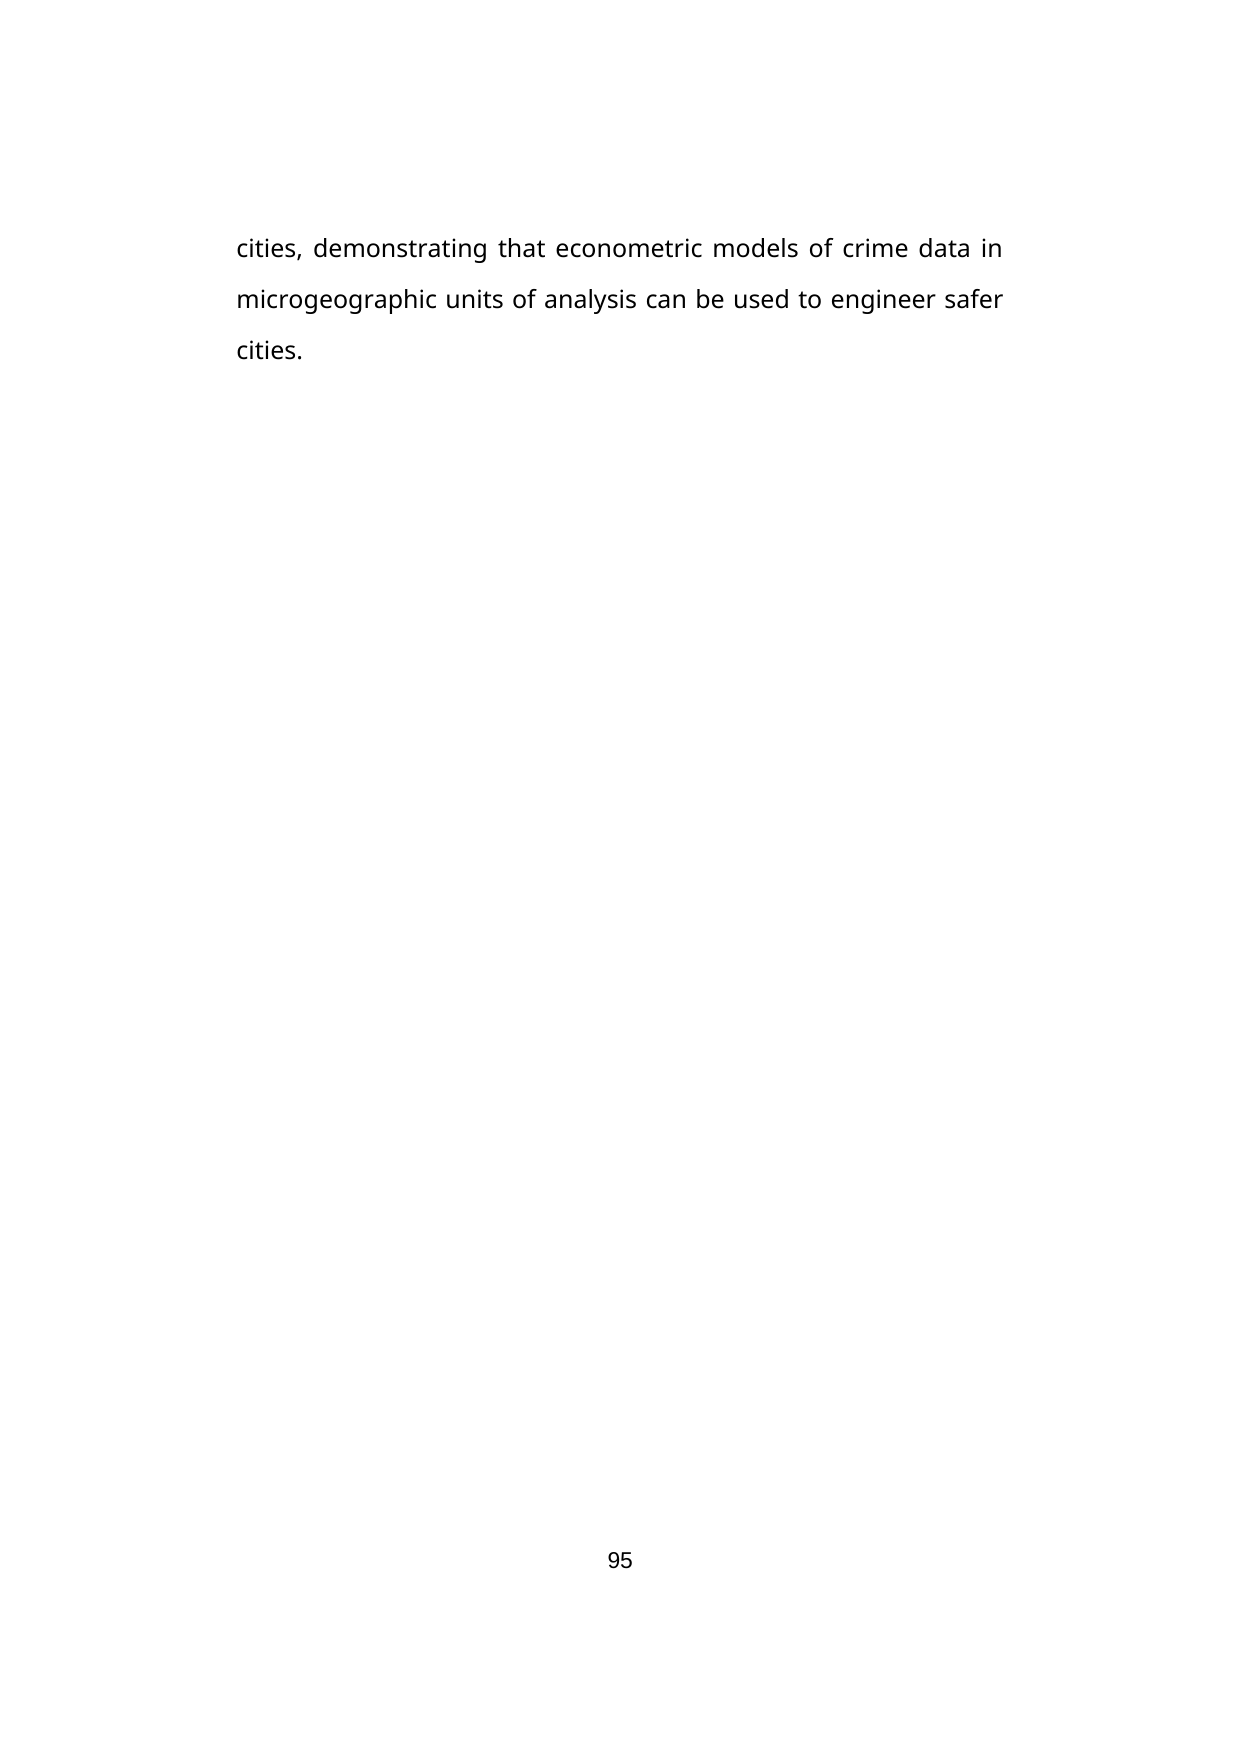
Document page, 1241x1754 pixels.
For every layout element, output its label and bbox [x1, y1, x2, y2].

text [236, 230, 1004, 366]
